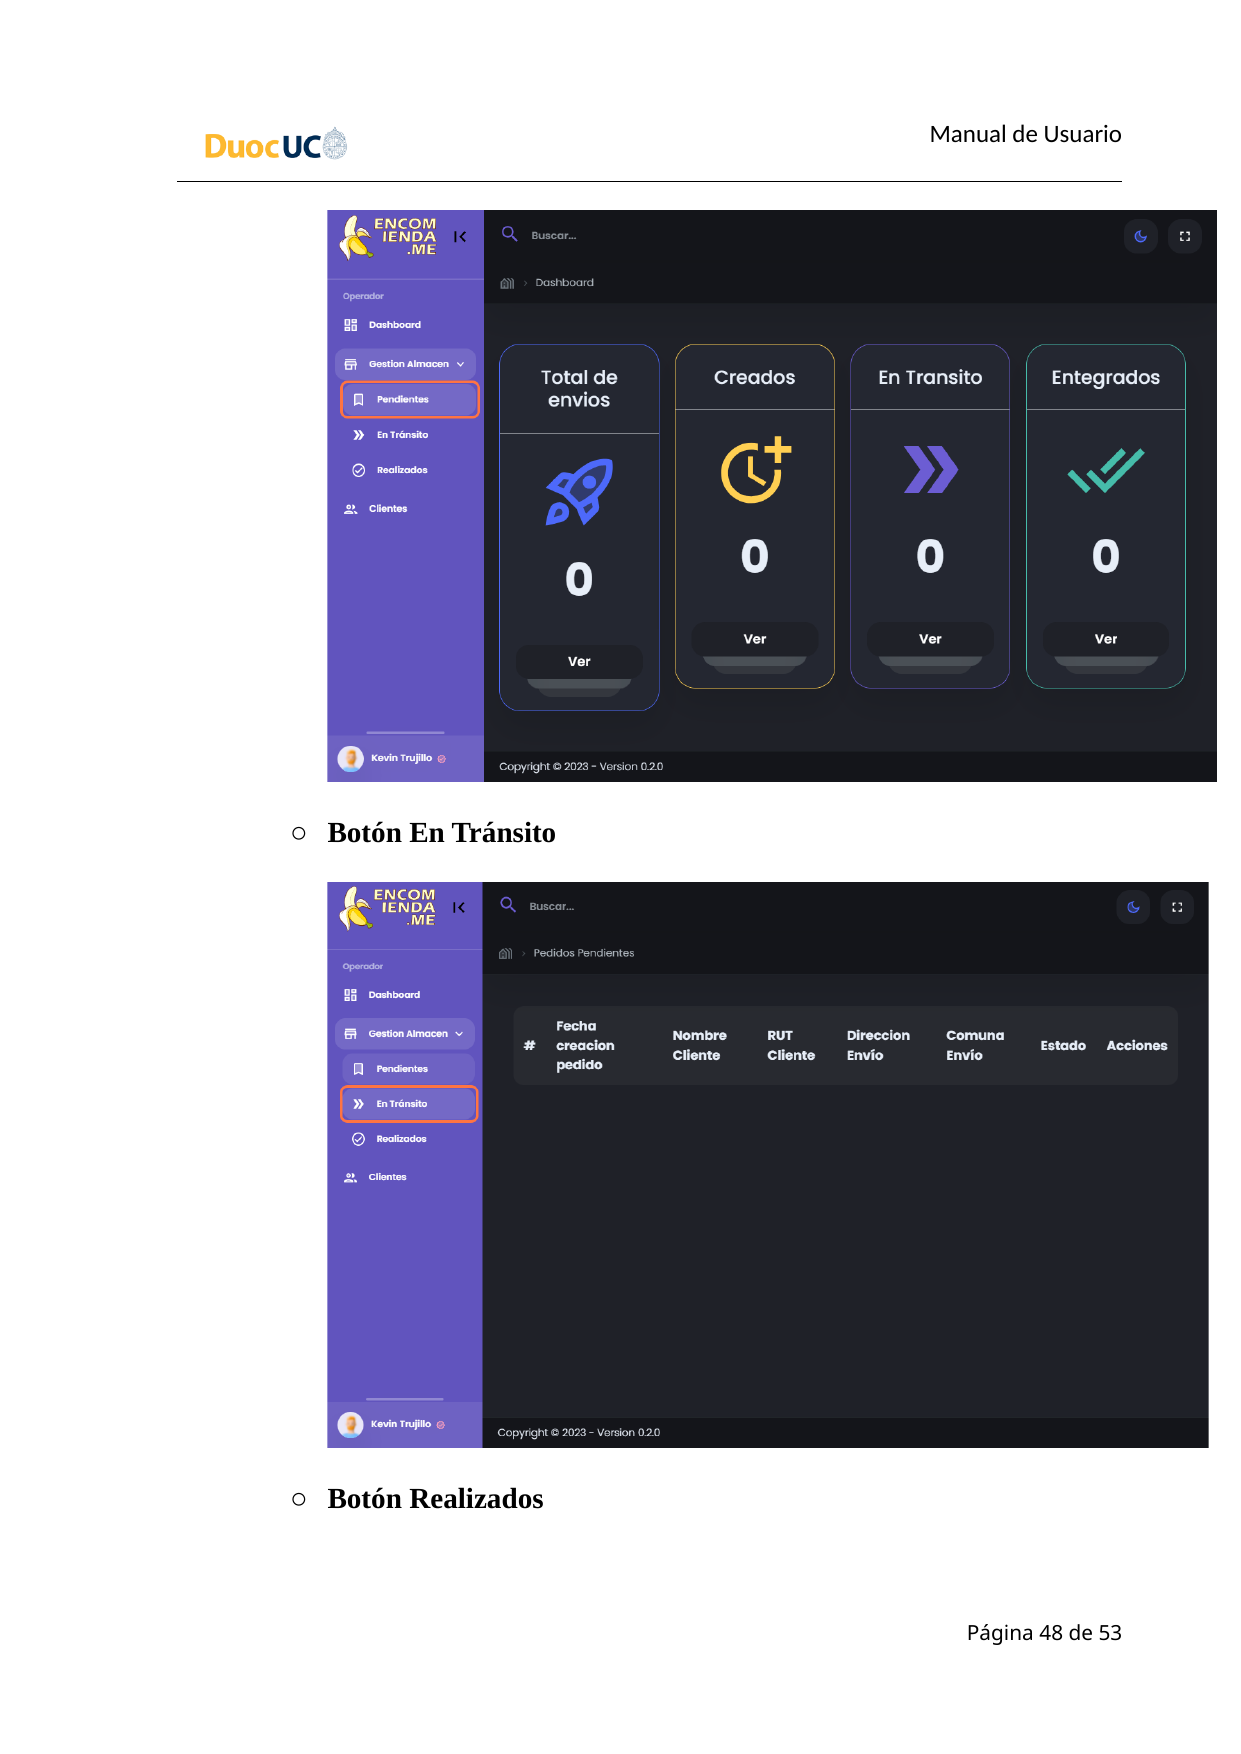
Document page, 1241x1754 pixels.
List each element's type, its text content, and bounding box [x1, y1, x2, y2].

list Botón En Tránsito [290, 815, 1122, 848]
picture [327, 882, 1209, 1448]
list Botón Realizados [290, 1481, 1122, 1514]
picture [198, 123, 352, 162]
picture [327, 210, 1217, 782]
